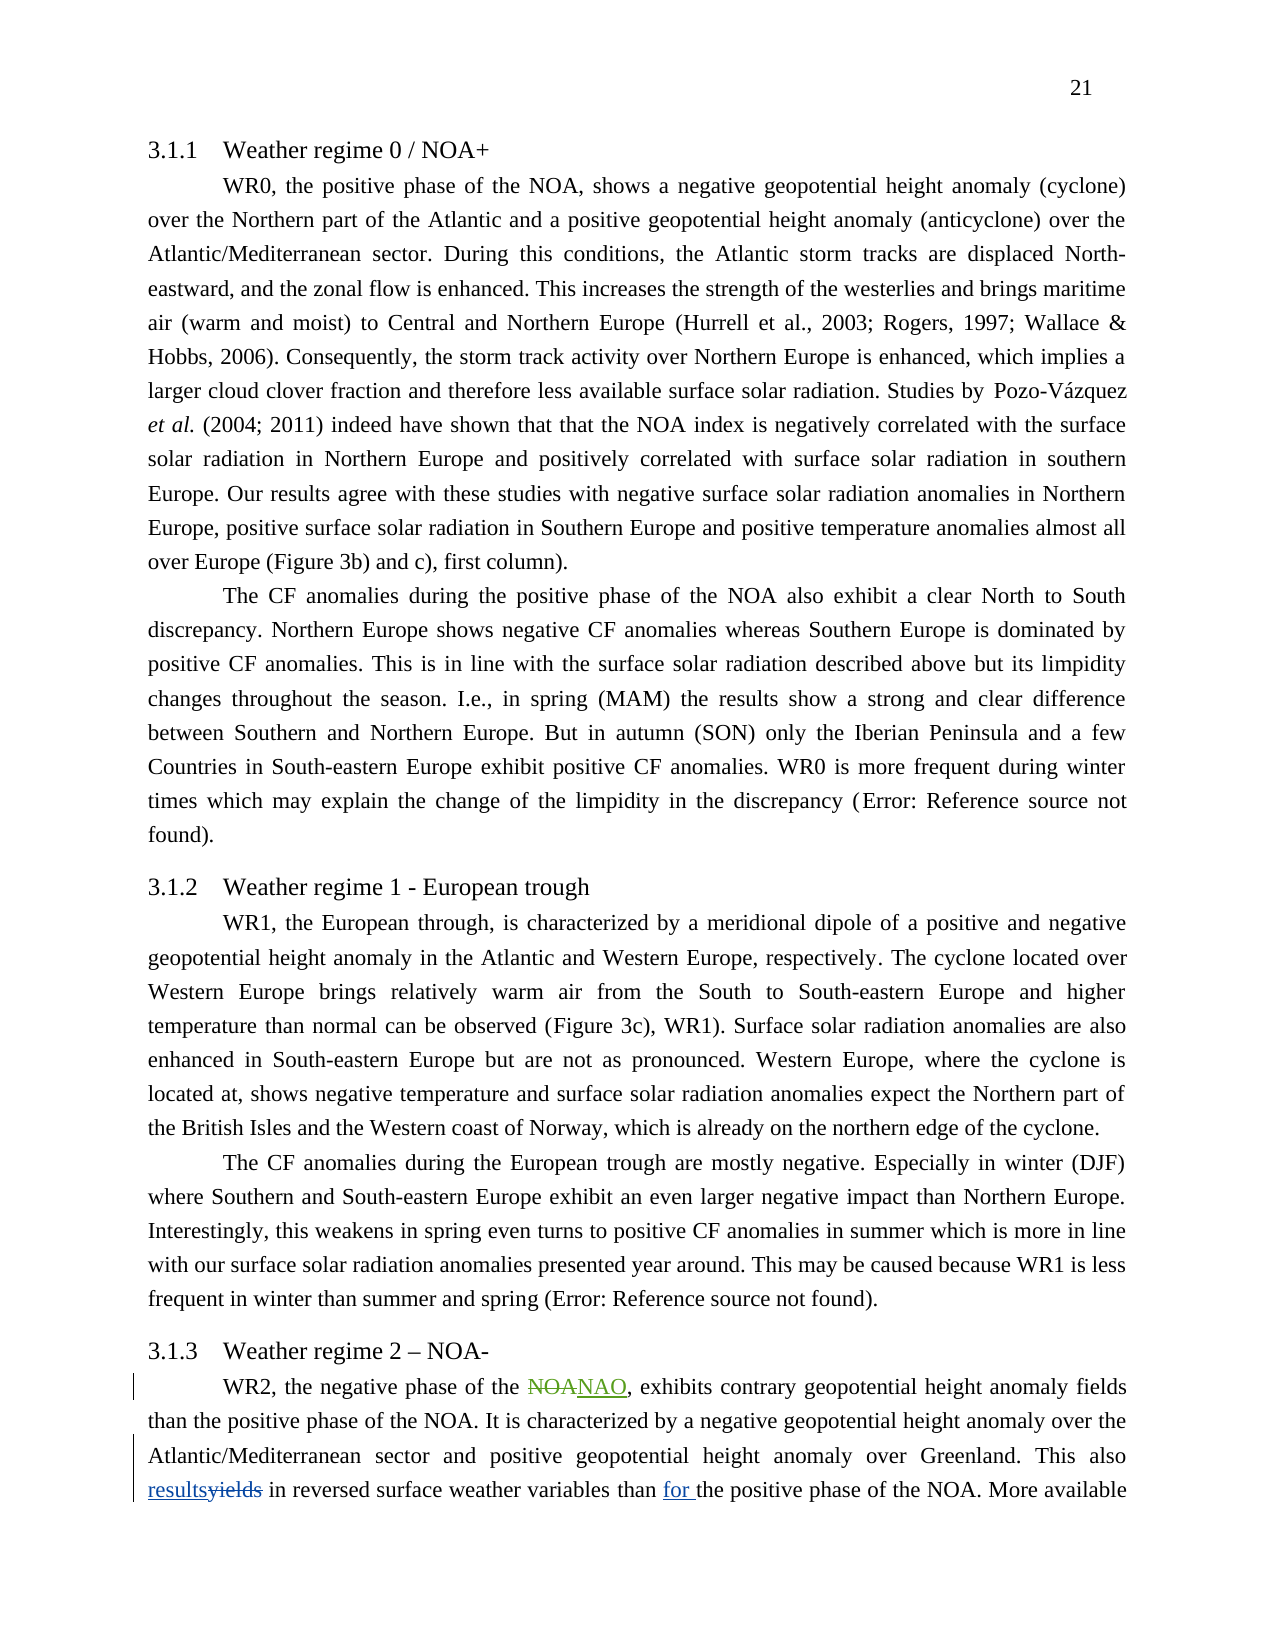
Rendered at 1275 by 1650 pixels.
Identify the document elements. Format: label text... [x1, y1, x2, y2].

subtitle Weather regime 0 / NOA+ [148, 135, 1127, 163]
subtitle Weather regime 2 – NOA- [148, 1336, 1127, 1365]
subtitle Weather regime 1 - European trough [148, 872, 1127, 901]
text WR1, the European through, is characterized by a meridional dipole of a positive and negative geopotential height anomaly in the Atlantic and Western Europe, respectively. The cyclone located over Western Europe brings relatively warm air from the South to South-eastern Europe and higher temperature than normal can be observed (Figure 3c), WR1). Surface solar radiation anomalies are also enhanced in South-eastern Europe but are not as pronounced. Western Europe, where the cyclone is located at, shows negative temperature and surface solar radiation anomalies expect the Northern part of the British Isles and the Western coast of Norway, which is already on the northern edge of the cyclone. [148, 909, 1127, 1141]
text WR0, the positive phase of the NOA, shows a negative geopotential height anomaly (cyclone) over the Northern part of the Atlantic and a positive geopotential height anomaly (anticyclone) over the Atlantic/Mediterranean sector. During this conditions, the Atlantic storm tracks are displaced North-eastward, and the zonal flow is enhanced. This increases the strength of the westerlies and brings maritime air (warm and moist) to Central and Northern Europe (Hurrell et al., 2003; Rogers, 1997; Wallace & Hobbs, 2006). Consequently, the storm track activity over Northern Europe is enhanced, which implies a larger cloud clover fraction and therefore less available surface solar radiation. Studies by Pozo-Vázquez et al. (2004; 2011) indeed have shown that that the NOA index is negatively correlated with the surface solar radiation in Northern Europe and positively correlated with surface solar radiation in southern Europe. Our results agree with these studies with negative surface solar radiation anomalies in Northern Europe, positive surface solar radiation in Southern Europe and positive temperature anomalies almost all over Europe (Figure 3b) and c), first column). [148, 172, 1127, 574]
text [148, 1373, 1127, 1502]
